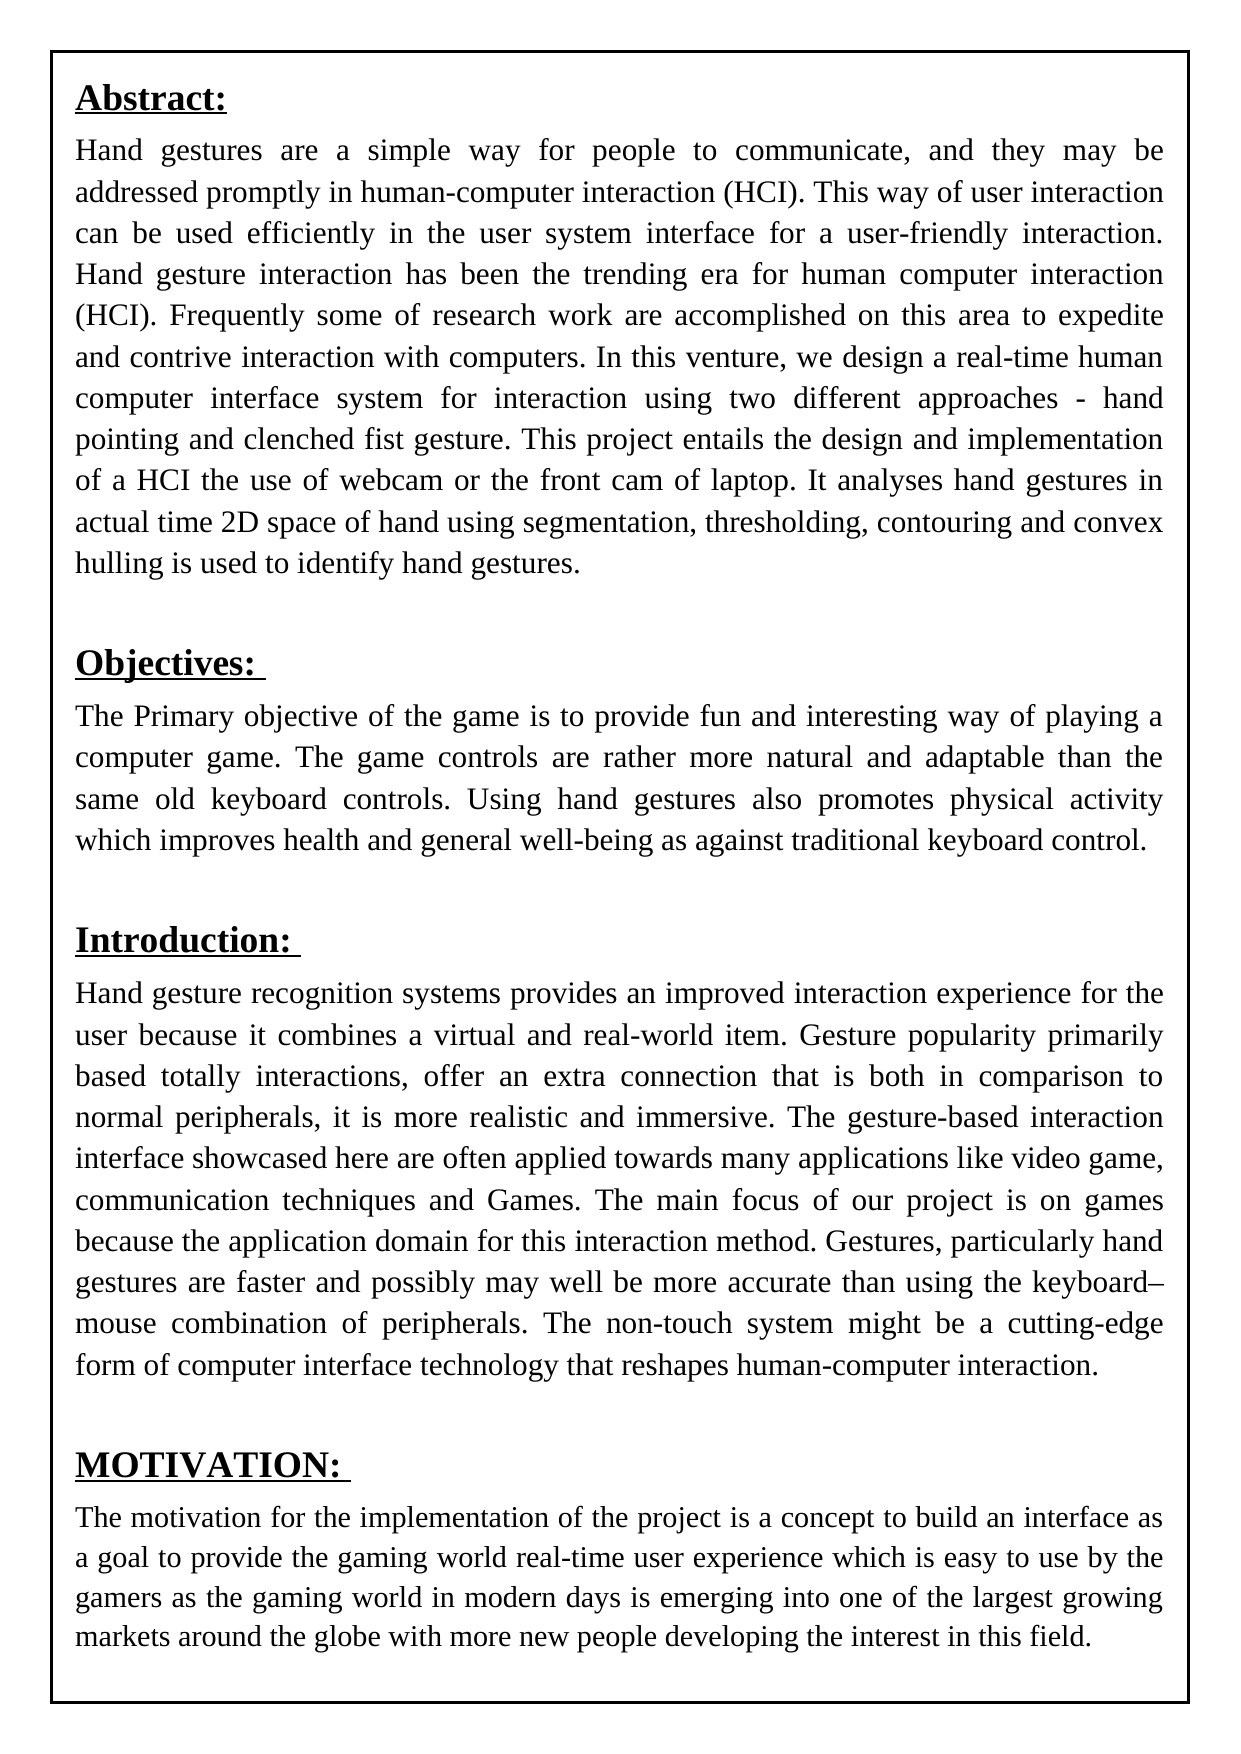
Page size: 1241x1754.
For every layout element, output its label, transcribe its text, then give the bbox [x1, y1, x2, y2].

text Hand gesture recognition systems provides an improved interaction experience for the user because it combines a virtual and real-world item. Gesture popularity primarily based totally interactions, offer an extra connection that is both in comparison to normal peripherals, it is more realistic and immersive. The gesture-based interaction interface showcased here are often applied towards many applications like video game, communication techniques and Games. The main focus of our project is on games because the application domain for this interaction method. Gestures, particularly hand gestures are faster and possibly may well be more accurate than using the keyboard–mouse combination of peripherals. The non-touch system might be a cutting-edge form of computer interface technology that reshapes human-computer interaction. [75, 974, 1165, 1382]
text Abstract: [75, 75, 1165, 118]
text Objectives: [75, 641, 1165, 684]
text MOTIVATION: [75, 1442, 1165, 1486]
text Hand gestures are a simple way for people to communicate, and they may be addressed promptly in human-computer interaction (HCI). This way of user interaction can be used efficiently in the user system interface for a user-friendly interaction. Hand gesture interaction has been the trending era for human computer interaction (HCI). Frequently some of research work are accomplished on this area to expedite and contrive interaction with computers. In this venture, we design a real-time human computer interface system for interaction using two different approaches - hand pointing and clenched fist gesture. This project entails the design and implementation of a HCI the use of webcam or the front cam of laptop. It analyses hand gestures in actual time 2D space of hand using segmentation, thresholding, contouring and convex hulling is used to identify hand gestures. [75, 132, 1165, 580]
text The motivation for the implementation of the project is a concept to build an interface as a goal to provide the gaming world real-time user experience which is easy to use by the gamers as the gaming world in modern days is emerging into one of the largest growing markets around the globe with more new people developing the interest in this field. [75, 1499, 1165, 1653]
text Introduction: [75, 918, 1165, 961]
text The Primary objective of the game is to provide fun and interesting way of playing a computer game. The game controls are rather more natural and adaptable than the same old keyboard controls. Using hand gestures also promotes physical activity which improves health and general well-being as against traditional keyboard control. [75, 697, 1165, 857]
